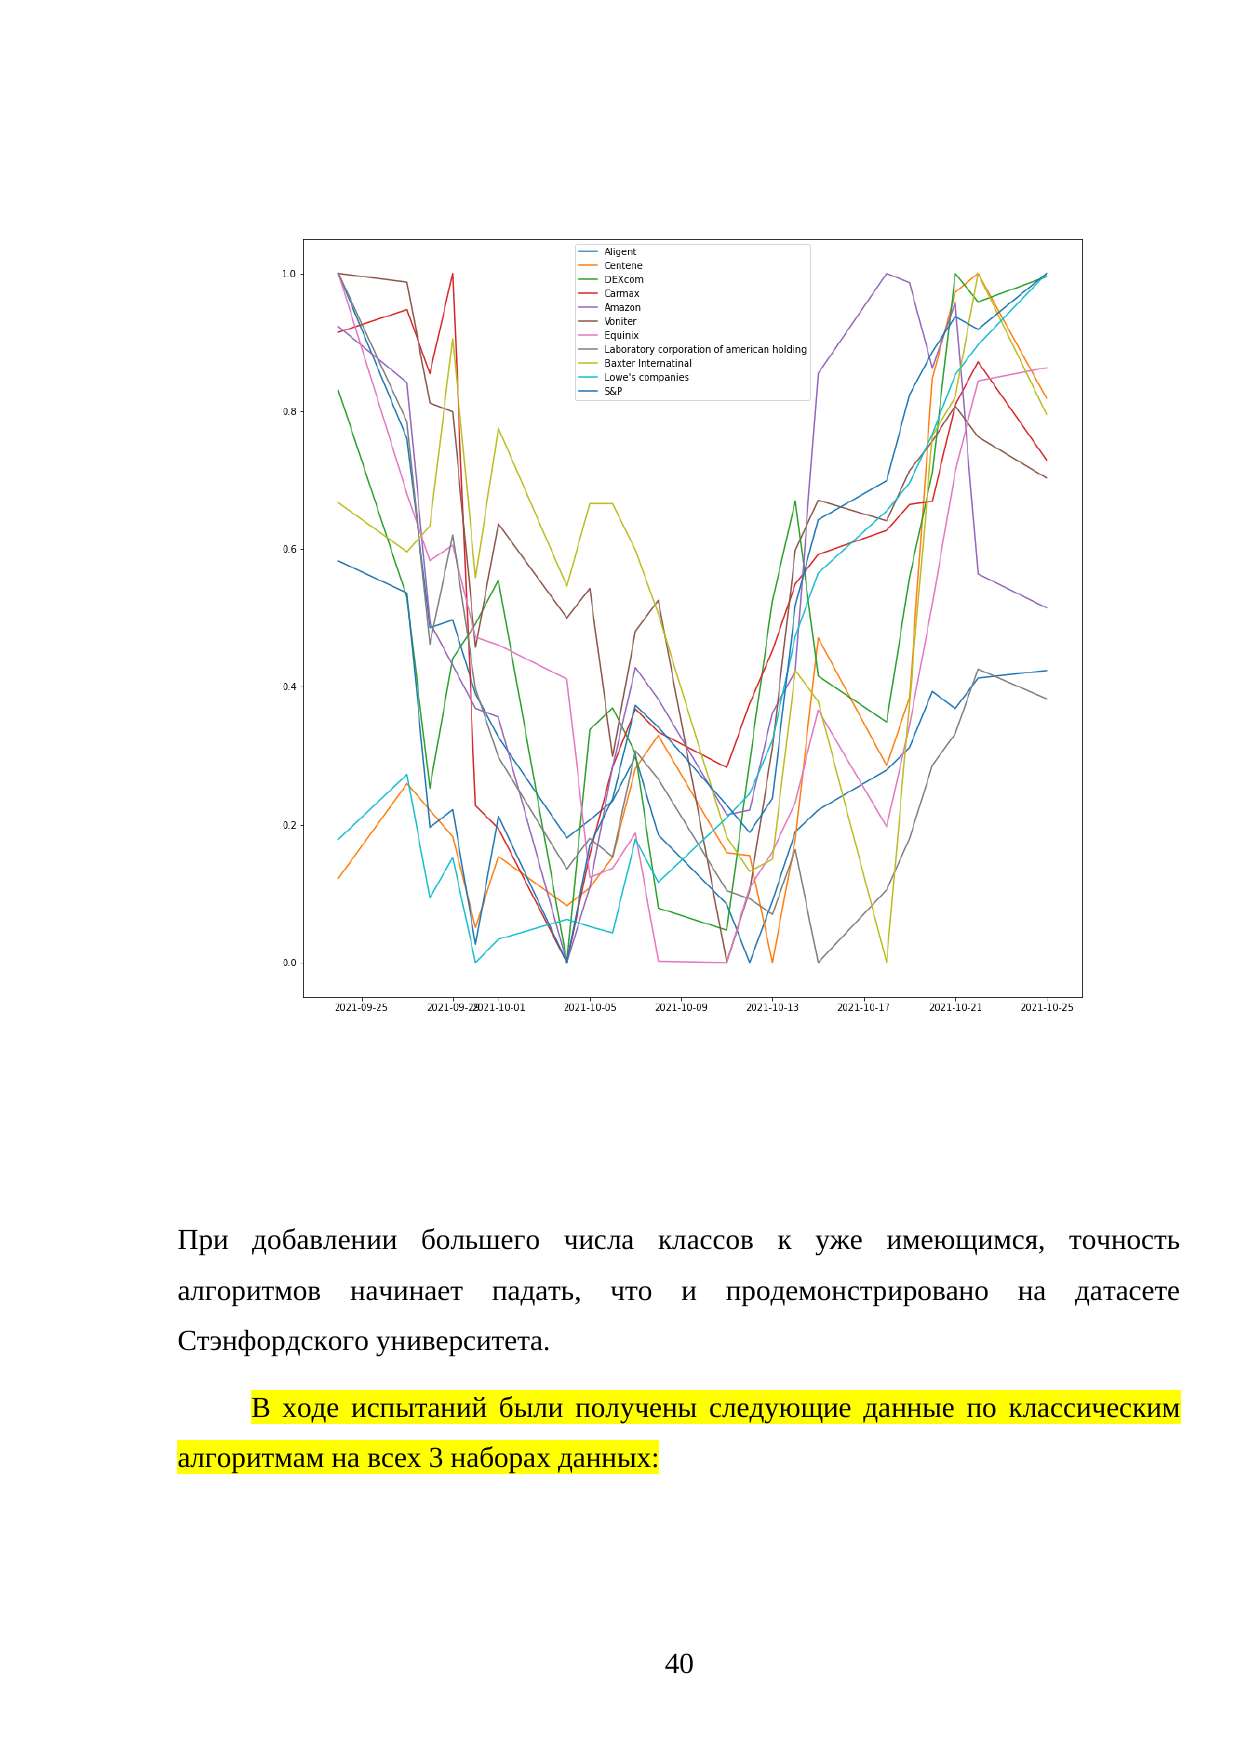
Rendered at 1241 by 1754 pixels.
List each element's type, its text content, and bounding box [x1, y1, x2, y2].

text При добавлении большего числа классов к уже имеющимся, точность алгоритмов начинает падать, что и продемонстрировано на датасете Стэнфордского университета. [177, 1222, 1181, 1357]
picture [177, 118, 1182, 1122]
text В ходе испытаний были получены следующие данные по классическим алгоритмам на всех 3 наборах данных: [177, 1390, 1181, 1474]
